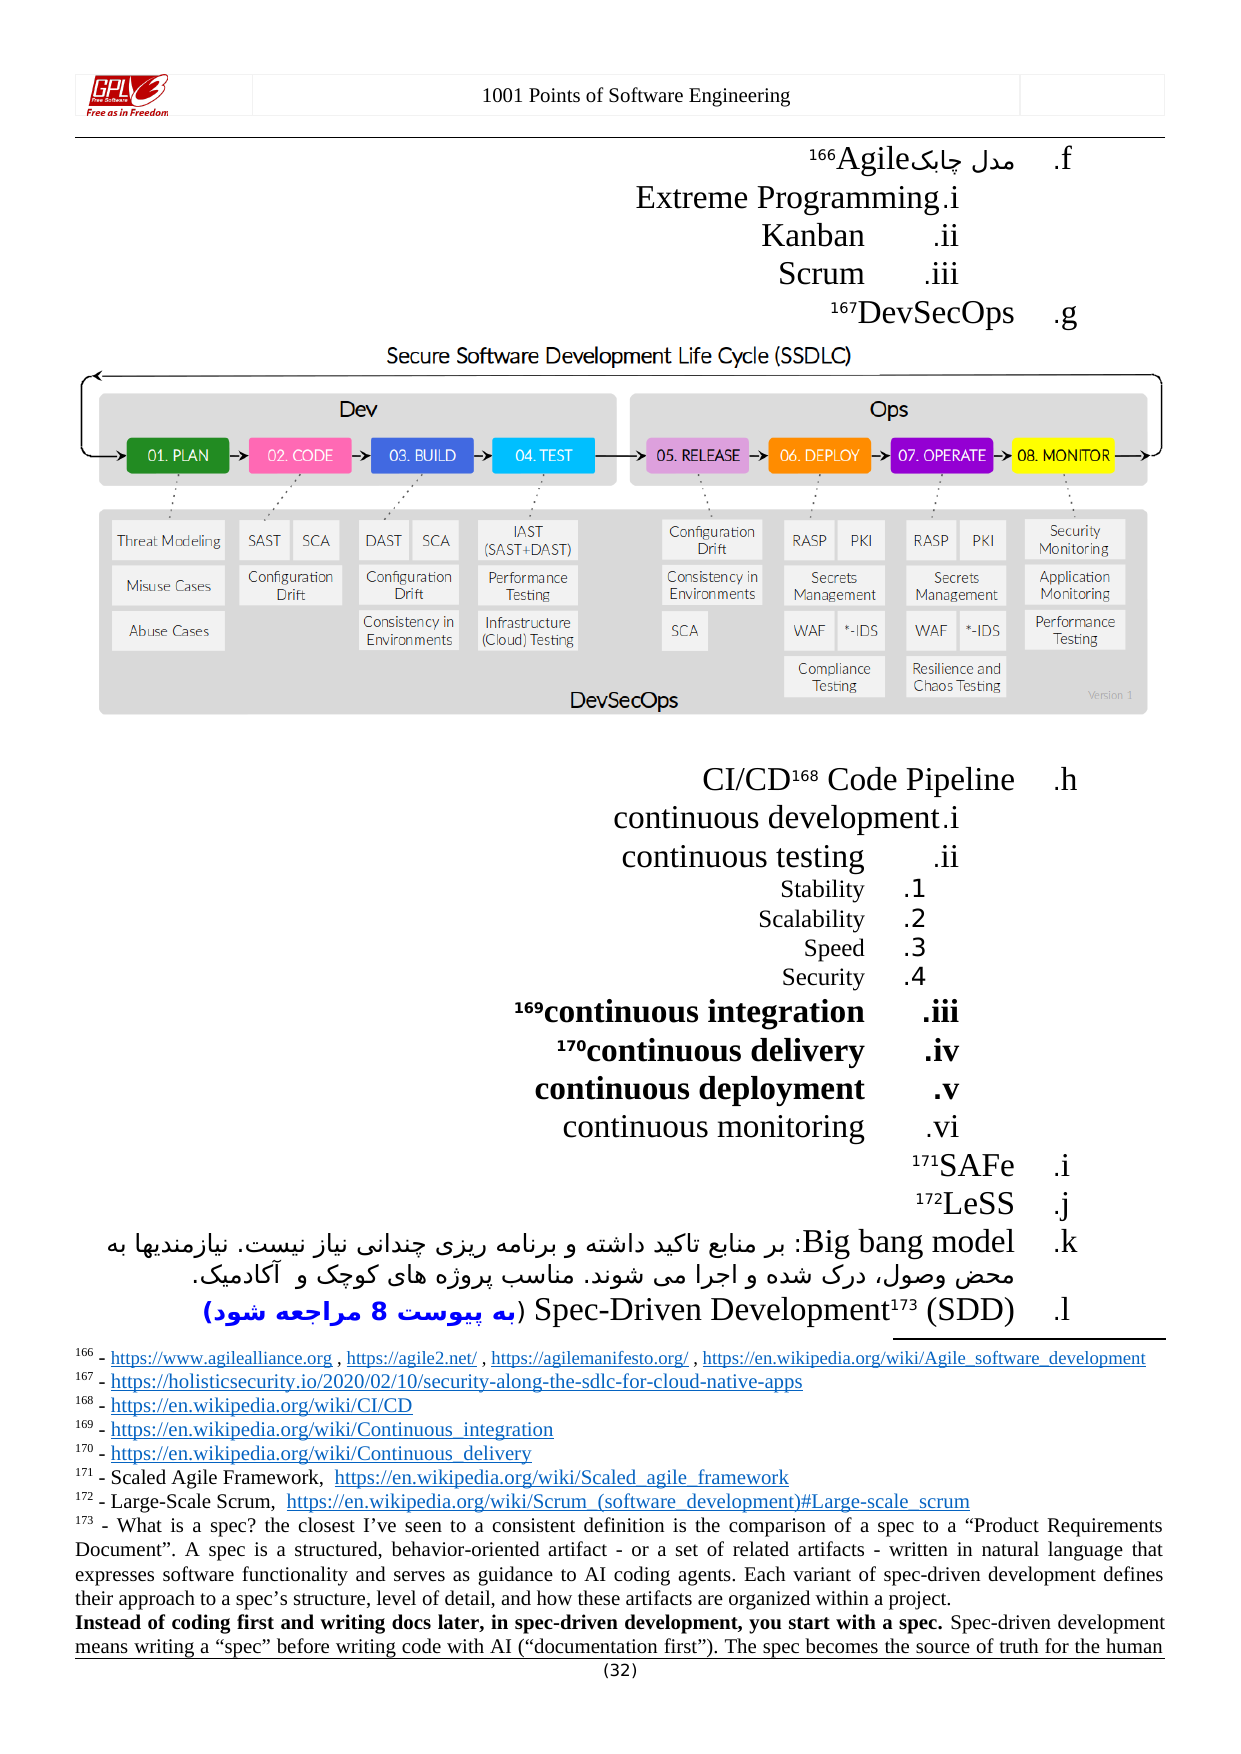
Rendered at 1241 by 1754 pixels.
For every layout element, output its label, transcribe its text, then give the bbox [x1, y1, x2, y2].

list continuous development [75, 798, 959, 836]
list Scalability [75, 904, 903, 933]
list DevSecOps [75, 292, 1053, 330]
list Scrum [75, 253, 959, 292]
list continuous monitoring [75, 1106, 959, 1145]
list Spec-Driven Development (SDD) (به پیوست 8 مراجعه شود) [75, 1289, 1053, 1327]
list Stability [75, 874, 903, 904]
list LeSS [75, 1183, 1053, 1221]
list Extreme Programming [75, 177, 959, 215]
list Speed [75, 933, 903, 962]
list مدل چابکAgile [75, 138, 1053, 177]
list continuous delivery [75, 1030, 959, 1068]
list continuous deployment [75, 1068, 959, 1106]
list continuous testing [75, 836, 959, 874]
picture [75, 330, 1166, 721]
list continuous integration [75, 991, 959, 1030]
list Big bang model: بر منابع تاکید داشته و برنامه ریزی چندانی نیاز نیست. نیازمندیها به محض وصول، درک شده و اجرا می شوند. مناسب پروژه های کوچک و آکادمیک. [75, 1221, 1053, 1289]
list Security [75, 962, 903, 991]
list SAFe [75, 1145, 1053, 1183]
list CI/CD Code Pipeline [75, 759, 1053, 798]
picture [86, 74, 168, 116]
list Kanban [75, 215, 959, 253]
